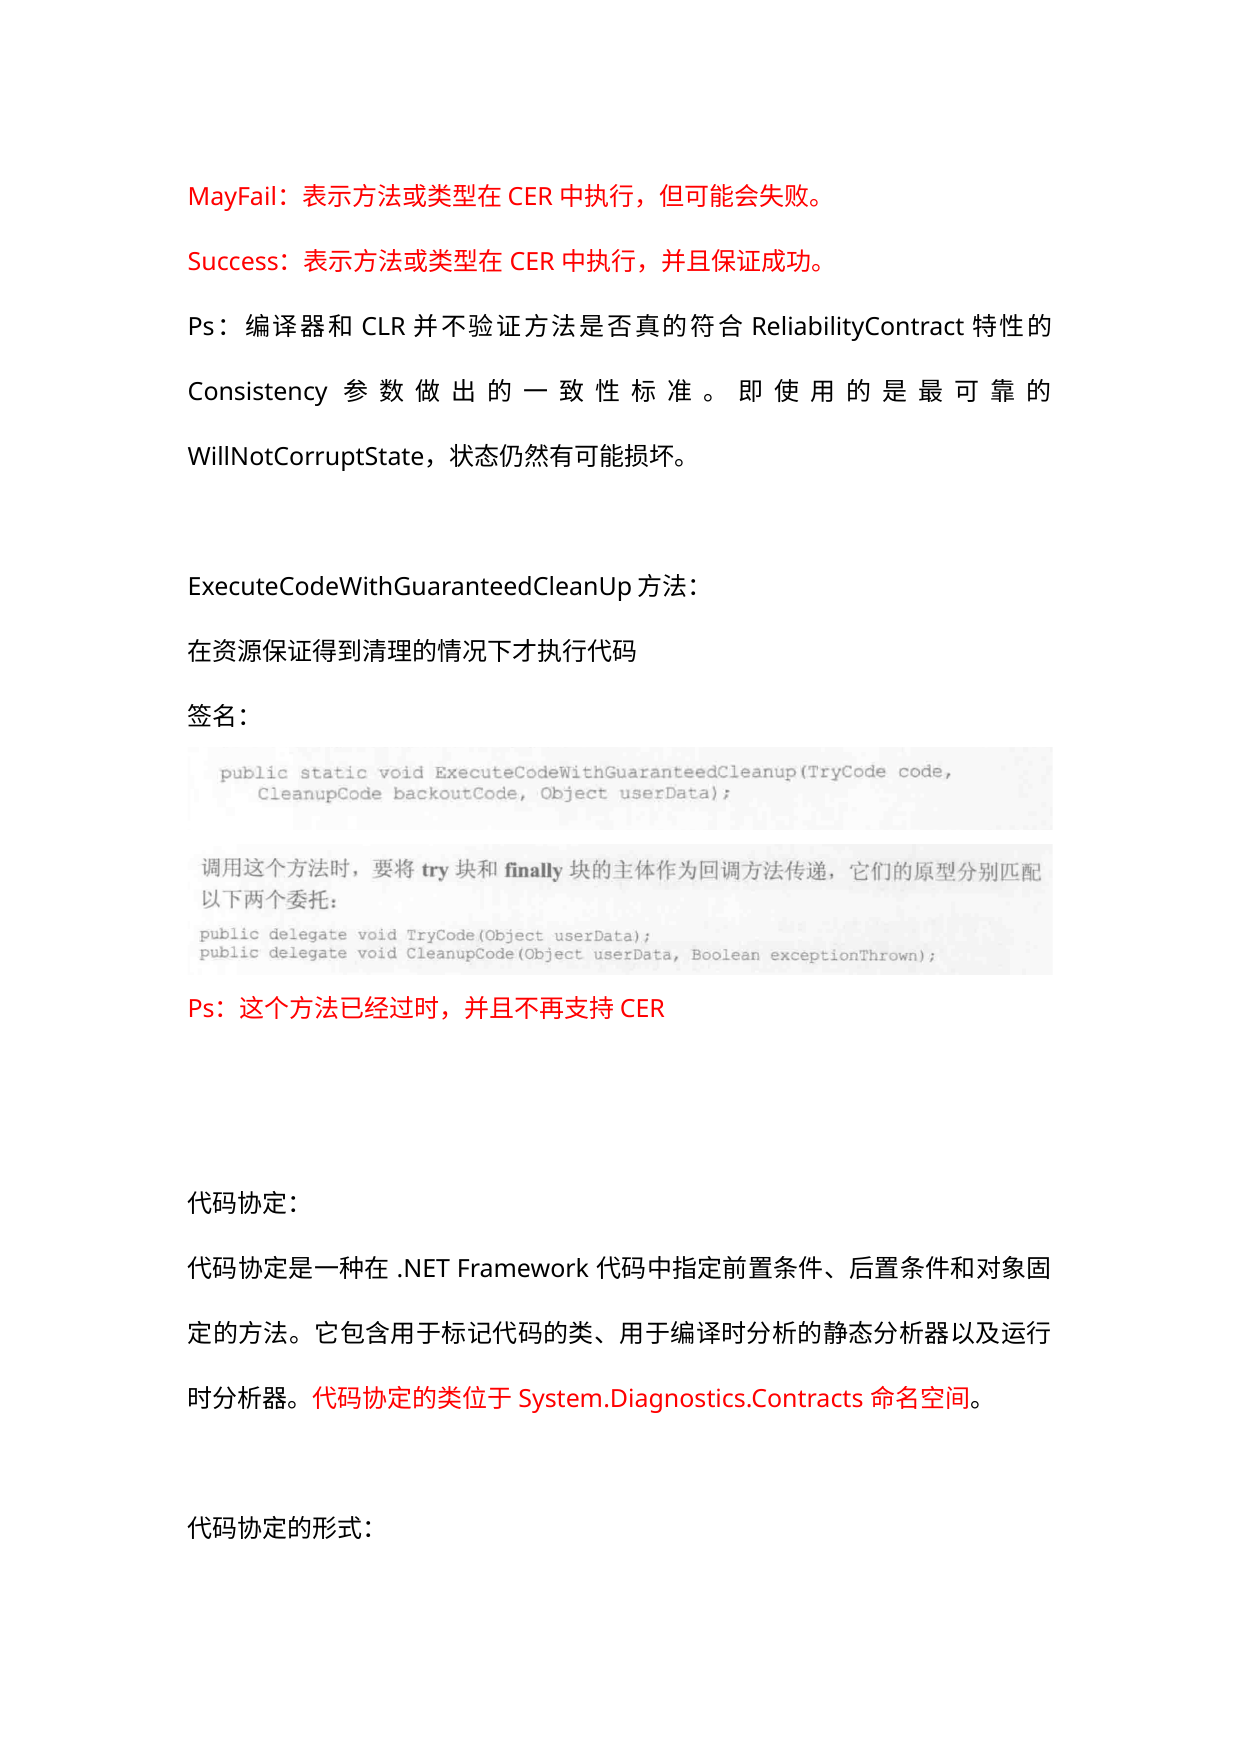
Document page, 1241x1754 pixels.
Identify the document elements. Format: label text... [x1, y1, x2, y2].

text 代码协定： [187, 1169, 1053, 1234]
text Ps：这个方法已经过时，并且不再支持CER [187, 975, 1053, 1039]
text ExecuteCodeWithGuaranteedCleanUp方法： [187, 552, 1053, 617]
picture [187, 747, 1053, 830]
text MayFail：表示方法或类型在 CER 中执行，但可能会失败。 [187, 162, 1053, 227]
text 代码协定的形式： [187, 1494, 1053, 1559]
text 在资源保证得到清理的情况下才执行代码 [187, 617, 1053, 682]
picture [187, 844, 1053, 975]
text 代码协定是一种在 .NET Framework 代码中指定前置条件、后置条件和对象固定的方法。它包含用于标记代码的类、用于编译时分析的静态分析器以及运行时分析器。代码协定的类位于 System.Diagnostics.Contracts 命名空间。 [187, 1234, 1053, 1429]
text Success：表示方法或类型在 CER 中执行，并且保证成功。 [187, 227, 1053, 292]
text Ps：编译器和CLR并不验证方法是否真的符合ReliabilityContract特性的Consistency参数做出的一致性标准。即使用的是最可靠的WillNotCorruptState，状态仍然有可能损坏。 [187, 292, 1053, 487]
text 签名： [187, 682, 1053, 747]
